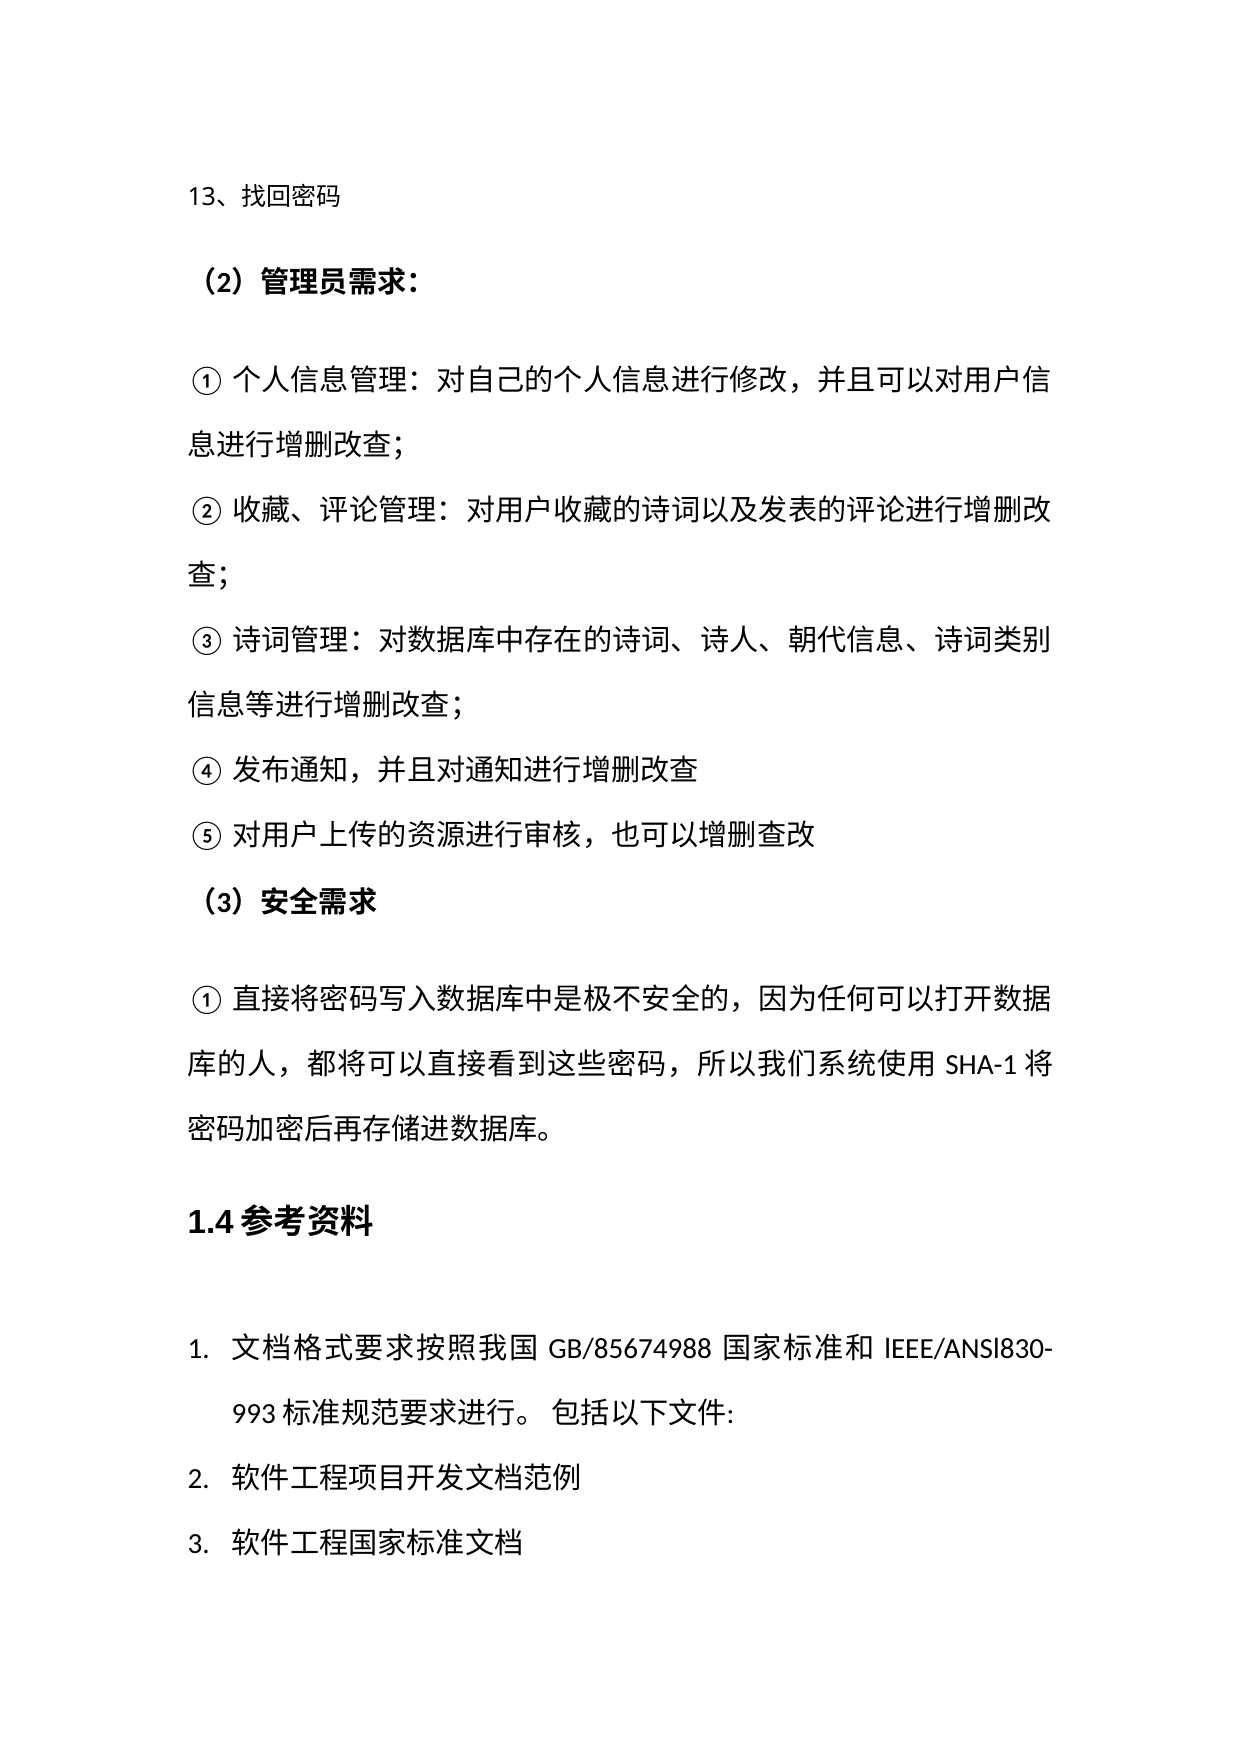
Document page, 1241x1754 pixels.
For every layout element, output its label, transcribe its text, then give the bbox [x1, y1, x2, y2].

text ③诗词管理：对数据库中存在的诗词、诗人、朝代信息、诗词类别信息等进行增删改查； [187, 605, 1053, 735]
text ④发布通知，并且对通知进行增删改查 [187, 735, 1053, 800]
list 文档格式要求按照我国 GB/85674988 国家标准和 lEEE/ANSl830-993 标准规范要求进行。 包括以下文件: [187, 1313, 1053, 1443]
list 软件工程项目开发文档范例 [187, 1443, 1053, 1508]
text ①个人信息管理：对自己的个人信息进行修改，并且可以对用户信息进行增删改查； [187, 345, 1053, 475]
text ⑤对用户上传的资源进行审核，也可以增删查改 [187, 800, 1053, 865]
subtitle 1.4参考资料 [187, 1186, 1053, 1251]
text ①直接将密码写入数据库中是极不安全的，因为任何可以打开数据库的人，都将可以直接看到这些密码，所以我们系统使用SHA-1将密码加密后再存储进数据库。 [187, 964, 1053, 1159]
text 13、找回密码 [187, 162, 1053, 227]
subtitle 安全需求 [187, 867, 1053, 932]
list 软件工程国家标准文档 [187, 1508, 1053, 1573]
subtitle （2）管理员需求： [187, 247, 1053, 312]
text ②收藏、评论管理：对用户收藏的诗词以及发表的评论进行增删改查； [187, 475, 1053, 605]
